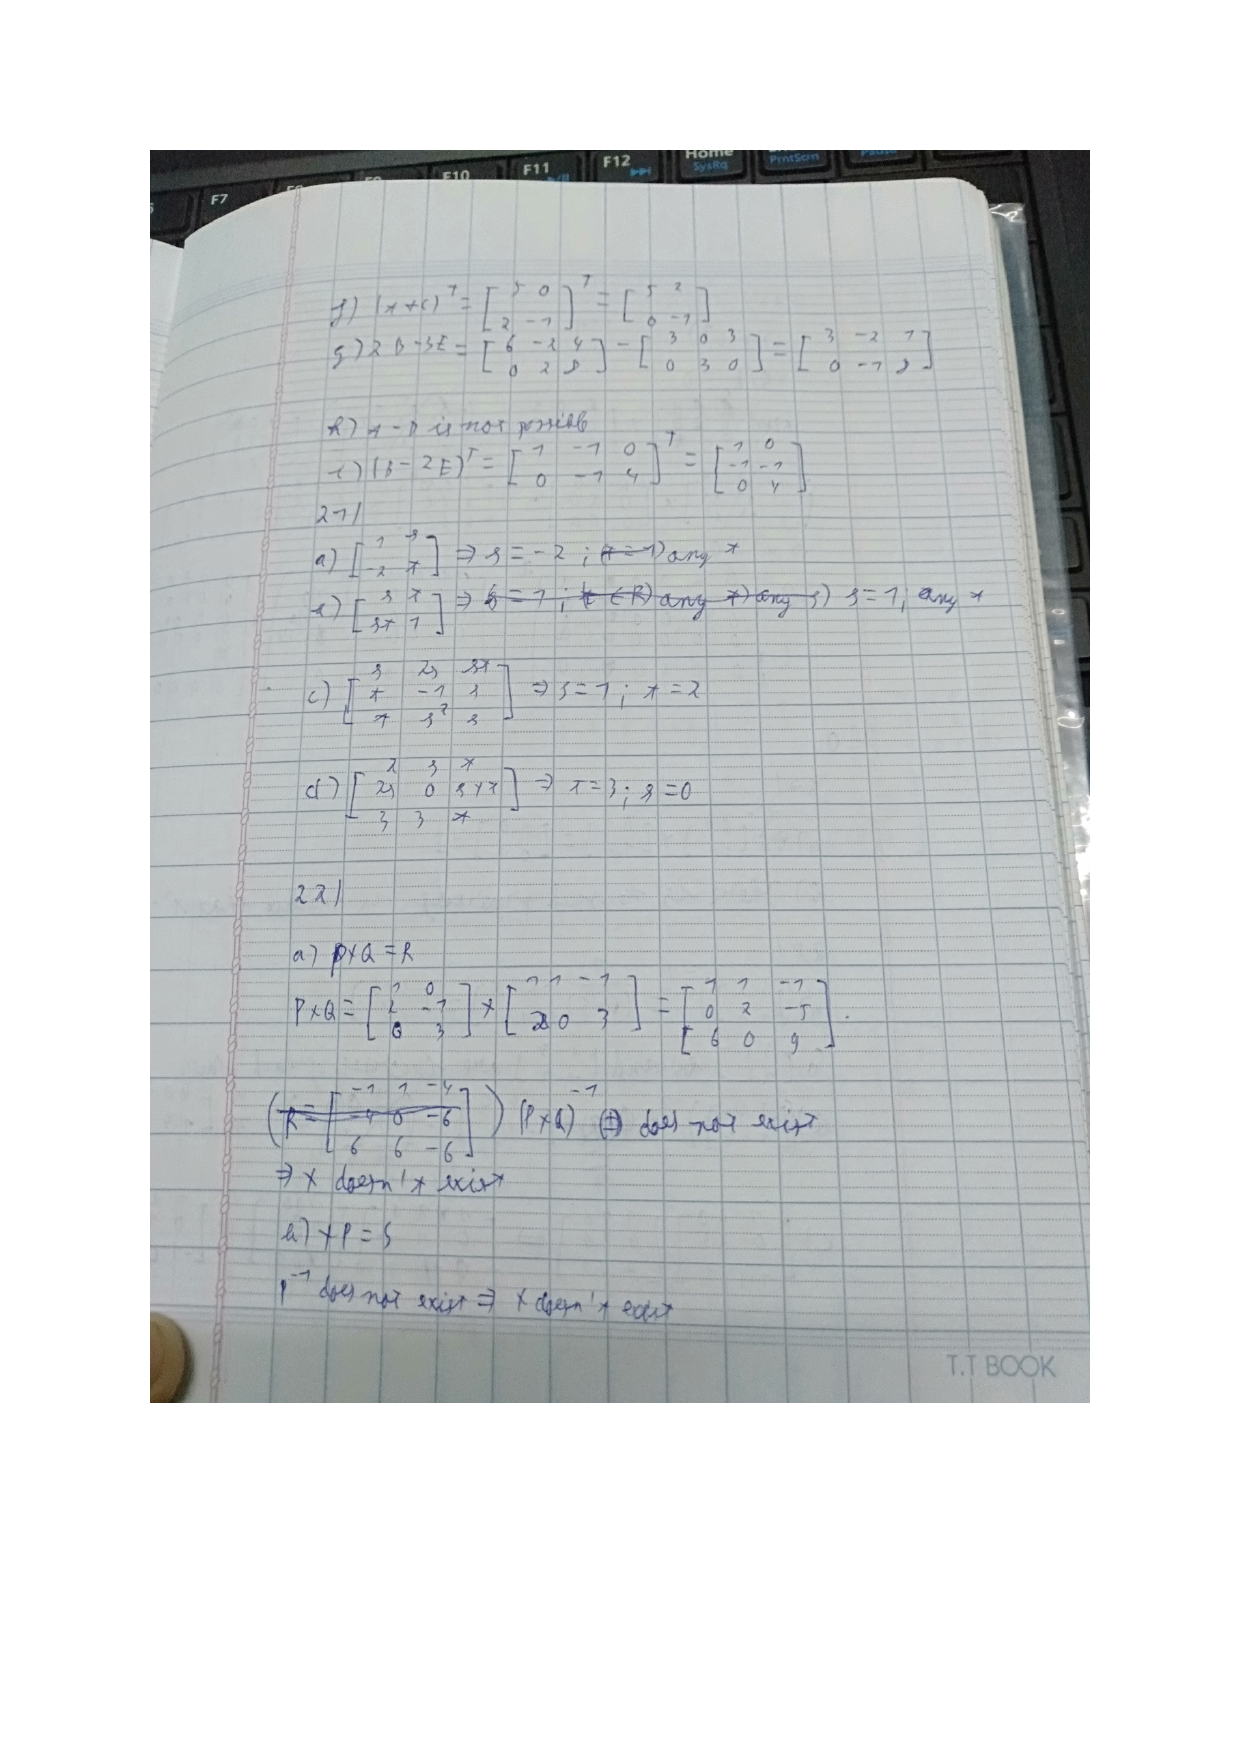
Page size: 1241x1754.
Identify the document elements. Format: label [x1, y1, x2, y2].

picture [150, 150, 1090, 1403]
